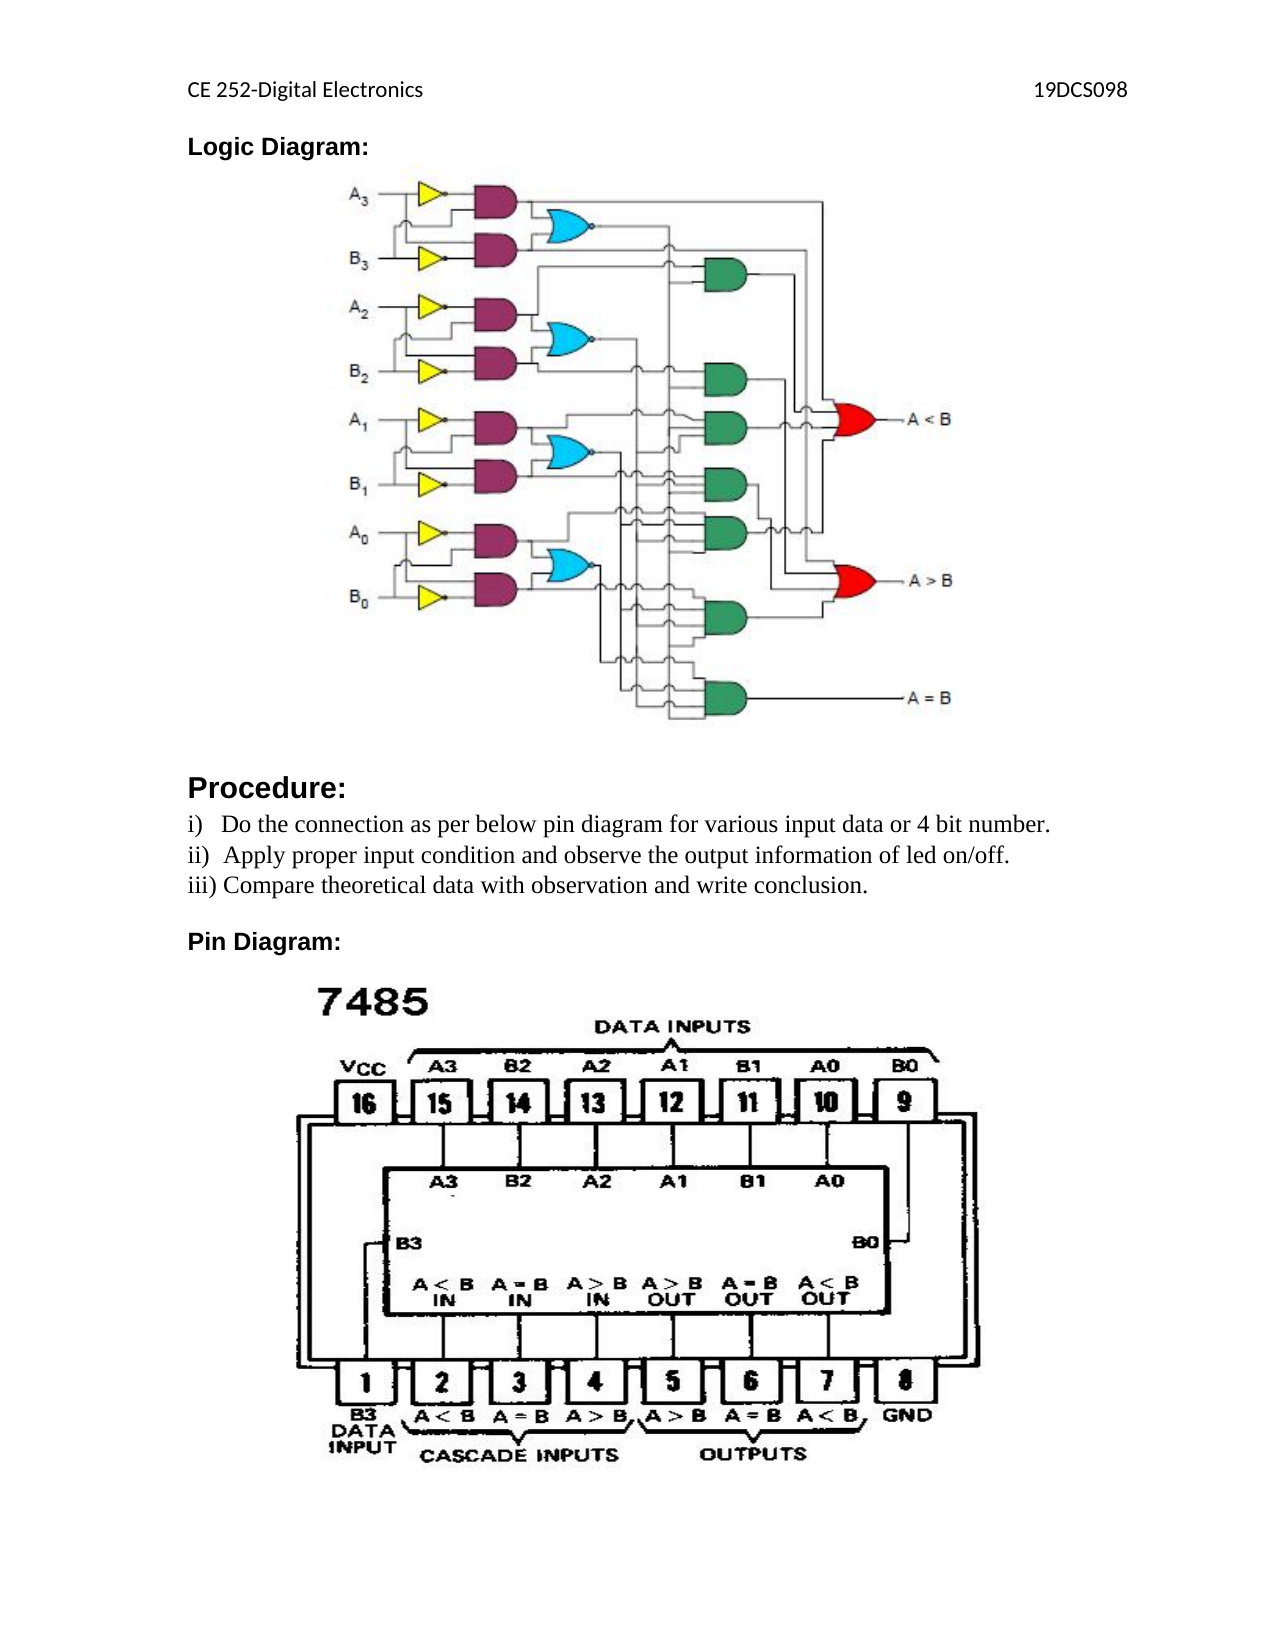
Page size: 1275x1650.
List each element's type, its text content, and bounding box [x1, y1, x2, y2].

text Procedure: [187, 770, 1152, 805]
text Pin Diagram: [187, 927, 1152, 955]
list Compare theoretical data with observation and write conclusion. [187, 870, 1152, 899]
picture [301, 164, 974, 767]
text Logic Diagram: [187, 132, 1152, 161]
list Apply proper input condition and observe the output information of led on/off. [187, 840, 1152, 869]
list Do the connection as per below pin diagram for various input data or 4 bit number. [187, 809, 1152, 838]
picture [284, 959, 989, 1469]
